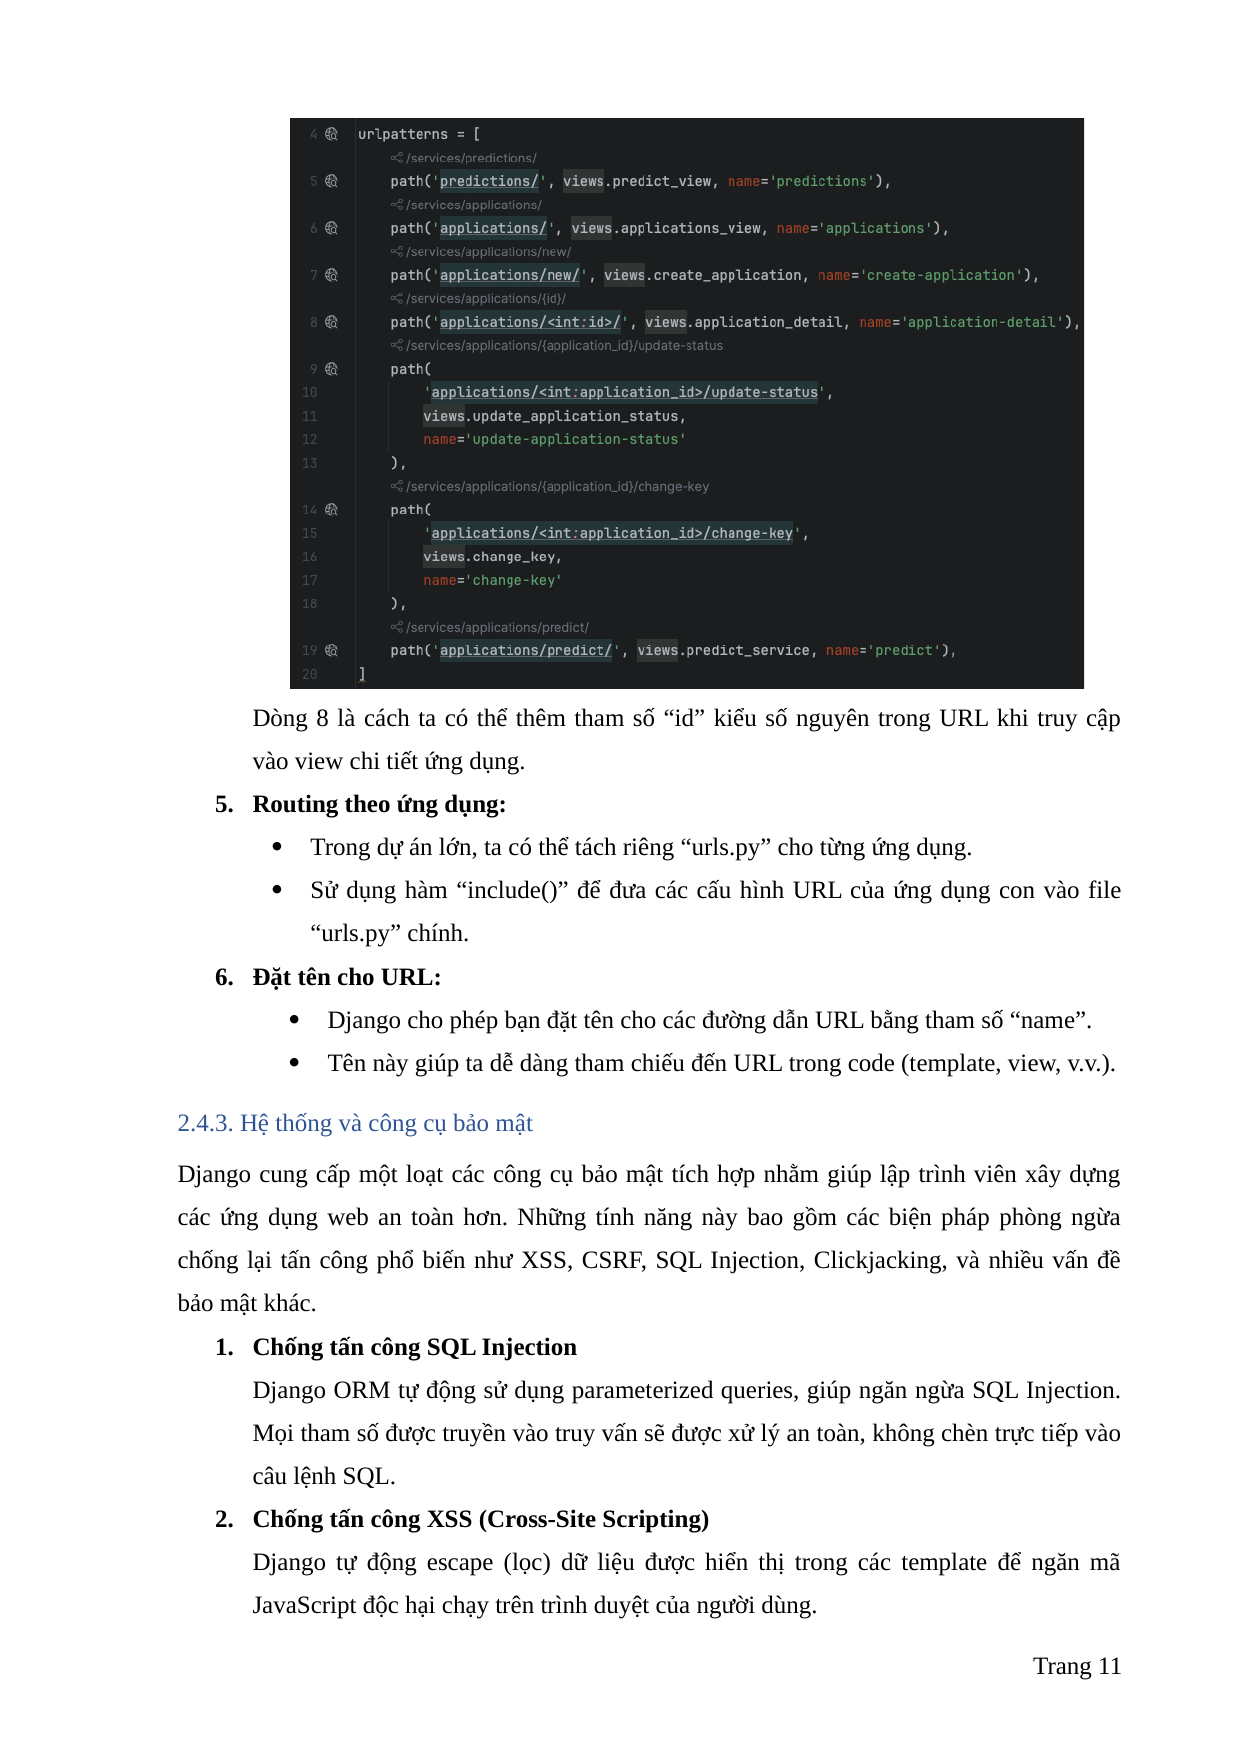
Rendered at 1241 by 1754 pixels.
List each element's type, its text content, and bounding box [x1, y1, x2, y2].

list Chống tấn công XSS (Cross-Site Scripting) [215, 1504, 1122, 1533]
picture [290, 118, 1085, 689]
list Tên này giúp ta dễ dàng tham chiếu đến URL trong code (template, view, v.v.). [290, 1048, 1122, 1077]
list Đặt tên cho URL: [215, 962, 1122, 990]
list Sử dụng hàm “include()” để đưa các cấu hình URL của ứng dụng con vào file “urls.py” chính. [273, 875, 1122, 947]
subtitle Hệ thống và công cụ bảo mật [177, 1108, 1122, 1136]
text Django cung cấp một loạt các công cụ bảo mật tích hợp nhằm giúp lập trình viên xây dựng các ứng dụng web an toàn hơn. Những tính năng này bao gồm các biện pháp phòng ngừa chống lại tấn công phổ biến như XSS, CSRF, SQL Injection, Clickjacking, và nhiều vấn đề bảo mật khác. [177, 1159, 1122, 1317]
list Chống tấn công SQL Injection [215, 1332, 1122, 1360]
list Django ORM tự động sử dụng parameterized queries, giúp ngăn ngừa SQL Injection. Mọi tham số được truyền vào truy vấn sẽ được xử lý an toàn, không chèn trực tiếp vào câu lệnh SQL. [252, 1375, 1122, 1490]
list Dòng 8 là cách ta có thể thêm tham số “id” kiểu số nguyên trong URL khi truy cập vào view chi tiết ứng dụng. [252, 703, 1122, 775]
list Trong dự án lớn, ta có thể tách riêng “urls.py” cho từng ứng dụng. [273, 832, 1122, 861]
list Routing theo ứng dụng: [215, 789, 1122, 818]
list Django tự động escape (lọc) dữ liệu được hiển thị trong các template để ngăn mã JavaScript độc hại chạy trên trình duyệt của người dùng. [252, 1547, 1122, 1619]
list Django cho phép bạn đặt tên cho các đường dẫn URL bằng tham số “name”. [290, 1005, 1122, 1033]
